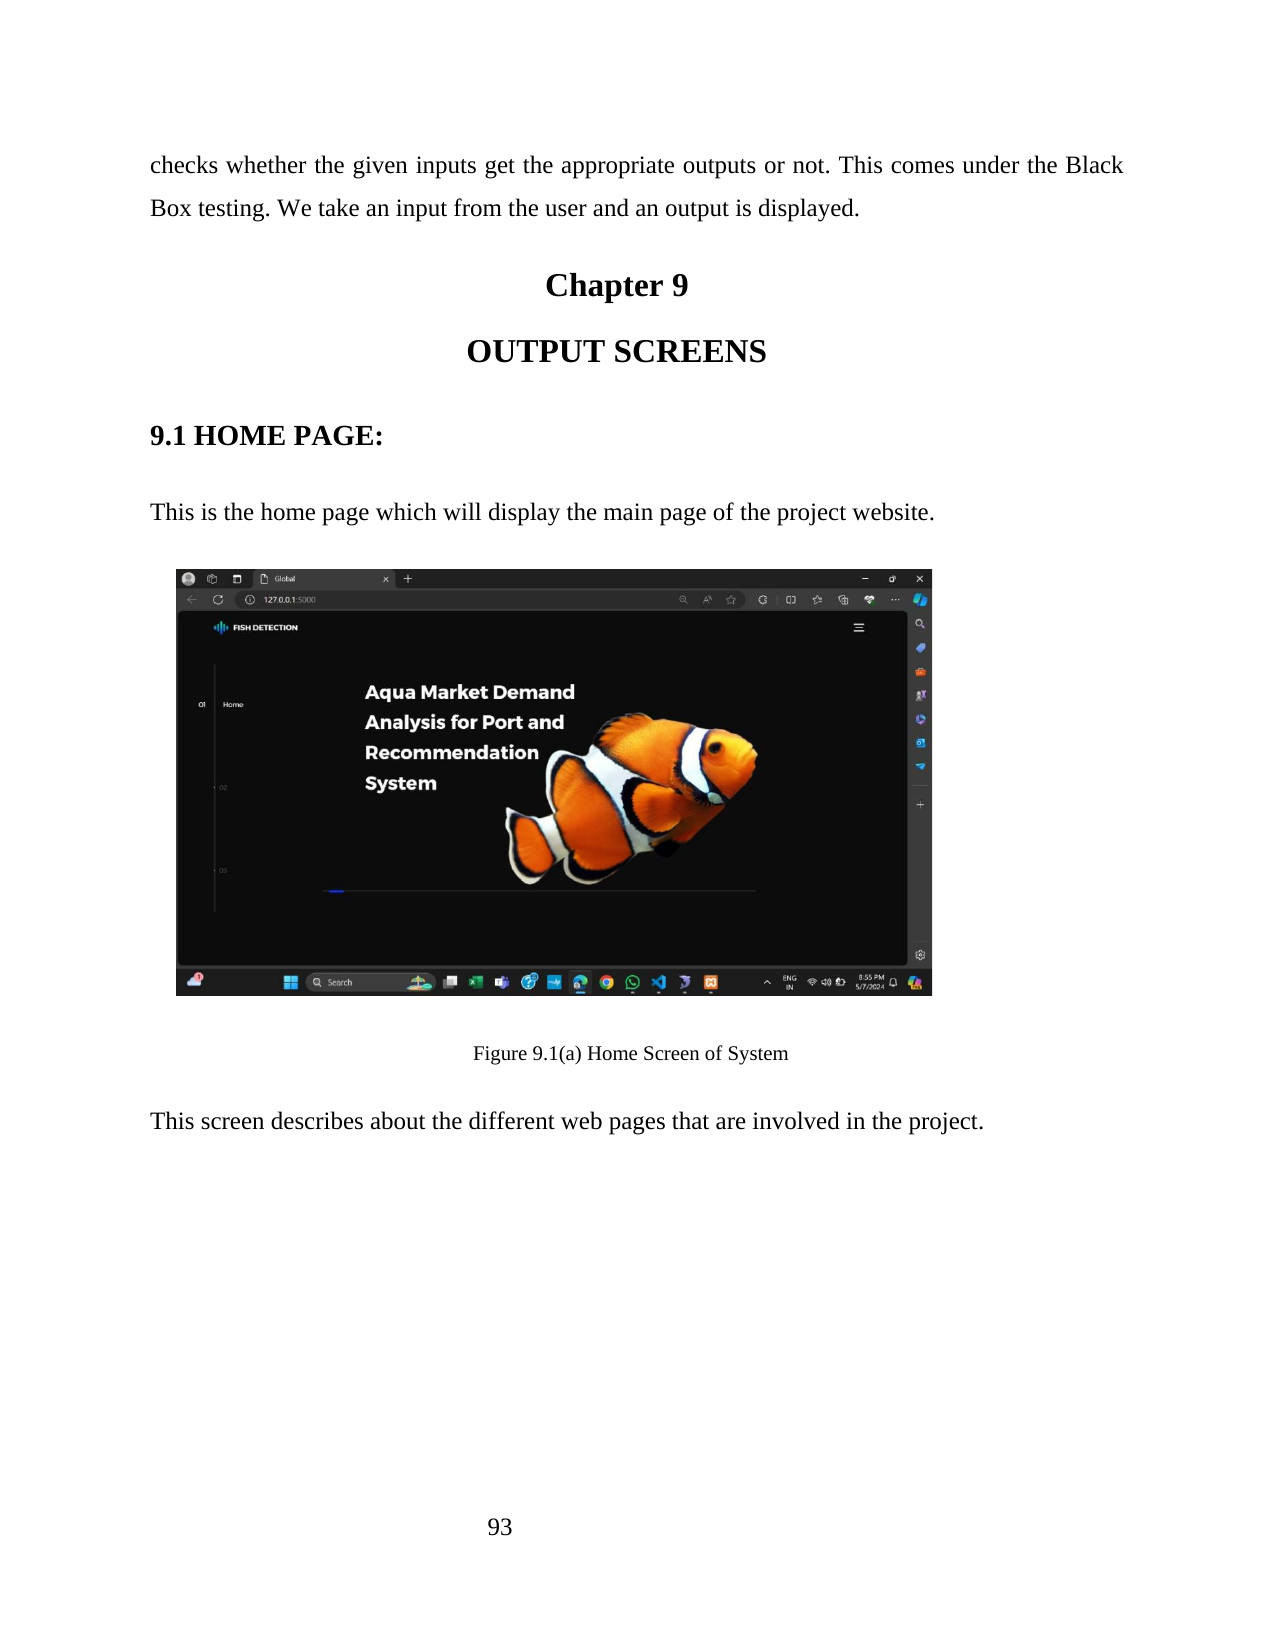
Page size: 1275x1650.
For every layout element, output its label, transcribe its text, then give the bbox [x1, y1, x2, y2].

text This is the home page which will display the main page of the project website. [150, 497, 1125, 526]
subtitle OUTPUT SCREENS [150, 331, 1083, 369]
text 9.1 HOME PAGE: [150, 418, 1125, 451]
text Figure 9.1(a) Home Screen of System [150, 1041, 1125, 1065]
subtitle Chapter 9 [150, 265, 1083, 304]
picture [176, 569, 933, 996]
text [150, 150, 1125, 222]
text This screen describes about the different web pages that are involved in the project. [150, 1106, 1125, 1135]
